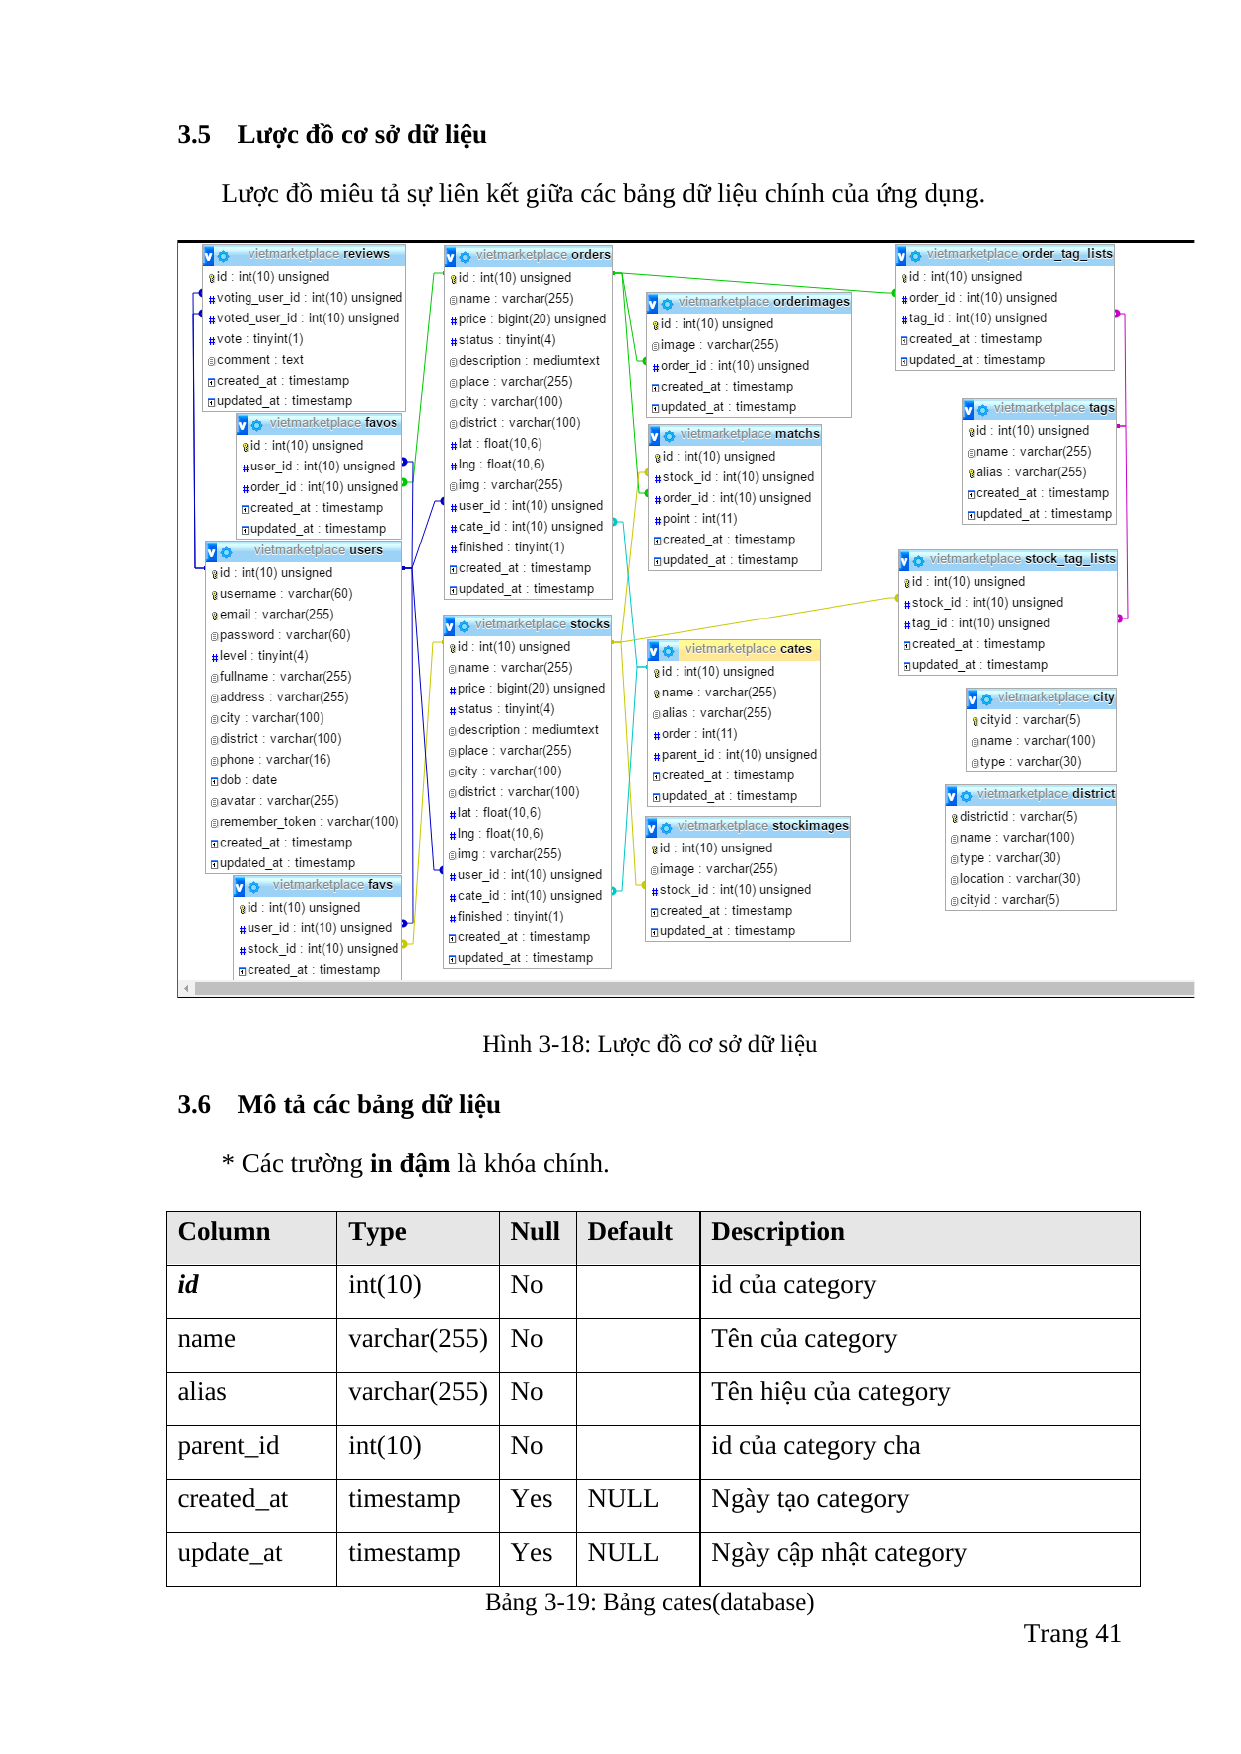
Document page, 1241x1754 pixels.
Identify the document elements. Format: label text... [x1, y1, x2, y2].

table_cell NULL [577, 1533, 699, 1586]
table_cell varchar(255) [337, 1373, 499, 1425]
subtitle Lược đồ cơ sở dữ liệu [177, 118, 1122, 149]
table_header Null [500, 1212, 576, 1264]
table_cell Yes [500, 1480, 576, 1532]
picture [177, 240, 1195, 998]
table_cell alias [167, 1373, 336, 1425]
table_cell [577, 1319, 699, 1372]
table_cell created_at [167, 1480, 336, 1532]
table_cell parent_id [167, 1426, 336, 1479]
text Lược đồ miêu tả sự liên kết giữa các bảng dữ liệu chính của ứng dụng. [177, 177, 1122, 208]
table_cell No [500, 1426, 576, 1479]
table_cell No [500, 1319, 576, 1372]
table_cell Tên của category [701, 1319, 1140, 1372]
table_cell timestamp [337, 1533, 499, 1586]
subtitle Mô tả các bảng dữ liệu [177, 1088, 1122, 1119]
table_cell Ngày tạo category [701, 1480, 1140, 1532]
table_cell update_at [167, 1533, 336, 1586]
table_cell id của category cha [701, 1426, 1140, 1479]
table_header Type [337, 1212, 499, 1264]
table_cell No [500, 1266, 576, 1318]
table_cell int(10) [337, 1426, 499, 1479]
table_cell timestamp [337, 1480, 499, 1532]
table_cell Yes [500, 1533, 576, 1586]
table_cell name [167, 1319, 336, 1372]
table_cell id [167, 1266, 336, 1318]
text * Các trường in đậm là khóa chính. [177, 1148, 1122, 1179]
table_cell id của category [701, 1266, 1140, 1318]
table_header Default [577, 1212, 699, 1264]
table_header Description [701, 1212, 1140, 1264]
table_cell Ngày cập nhật category [701, 1533, 1140, 1586]
table_cell [577, 1426, 699, 1479]
table_cell [577, 1373, 699, 1425]
table_cell No [500, 1373, 576, 1425]
table_header Column [167, 1212, 336, 1264]
table_cell Tên hiệu của category [701, 1373, 1140, 1425]
table_cell varchar(255) [337, 1319, 499, 1372]
table_cell NULL [577, 1480, 699, 1532]
table_cell [577, 1266, 699, 1318]
table_cell int(10) [337, 1266, 499, 1318]
